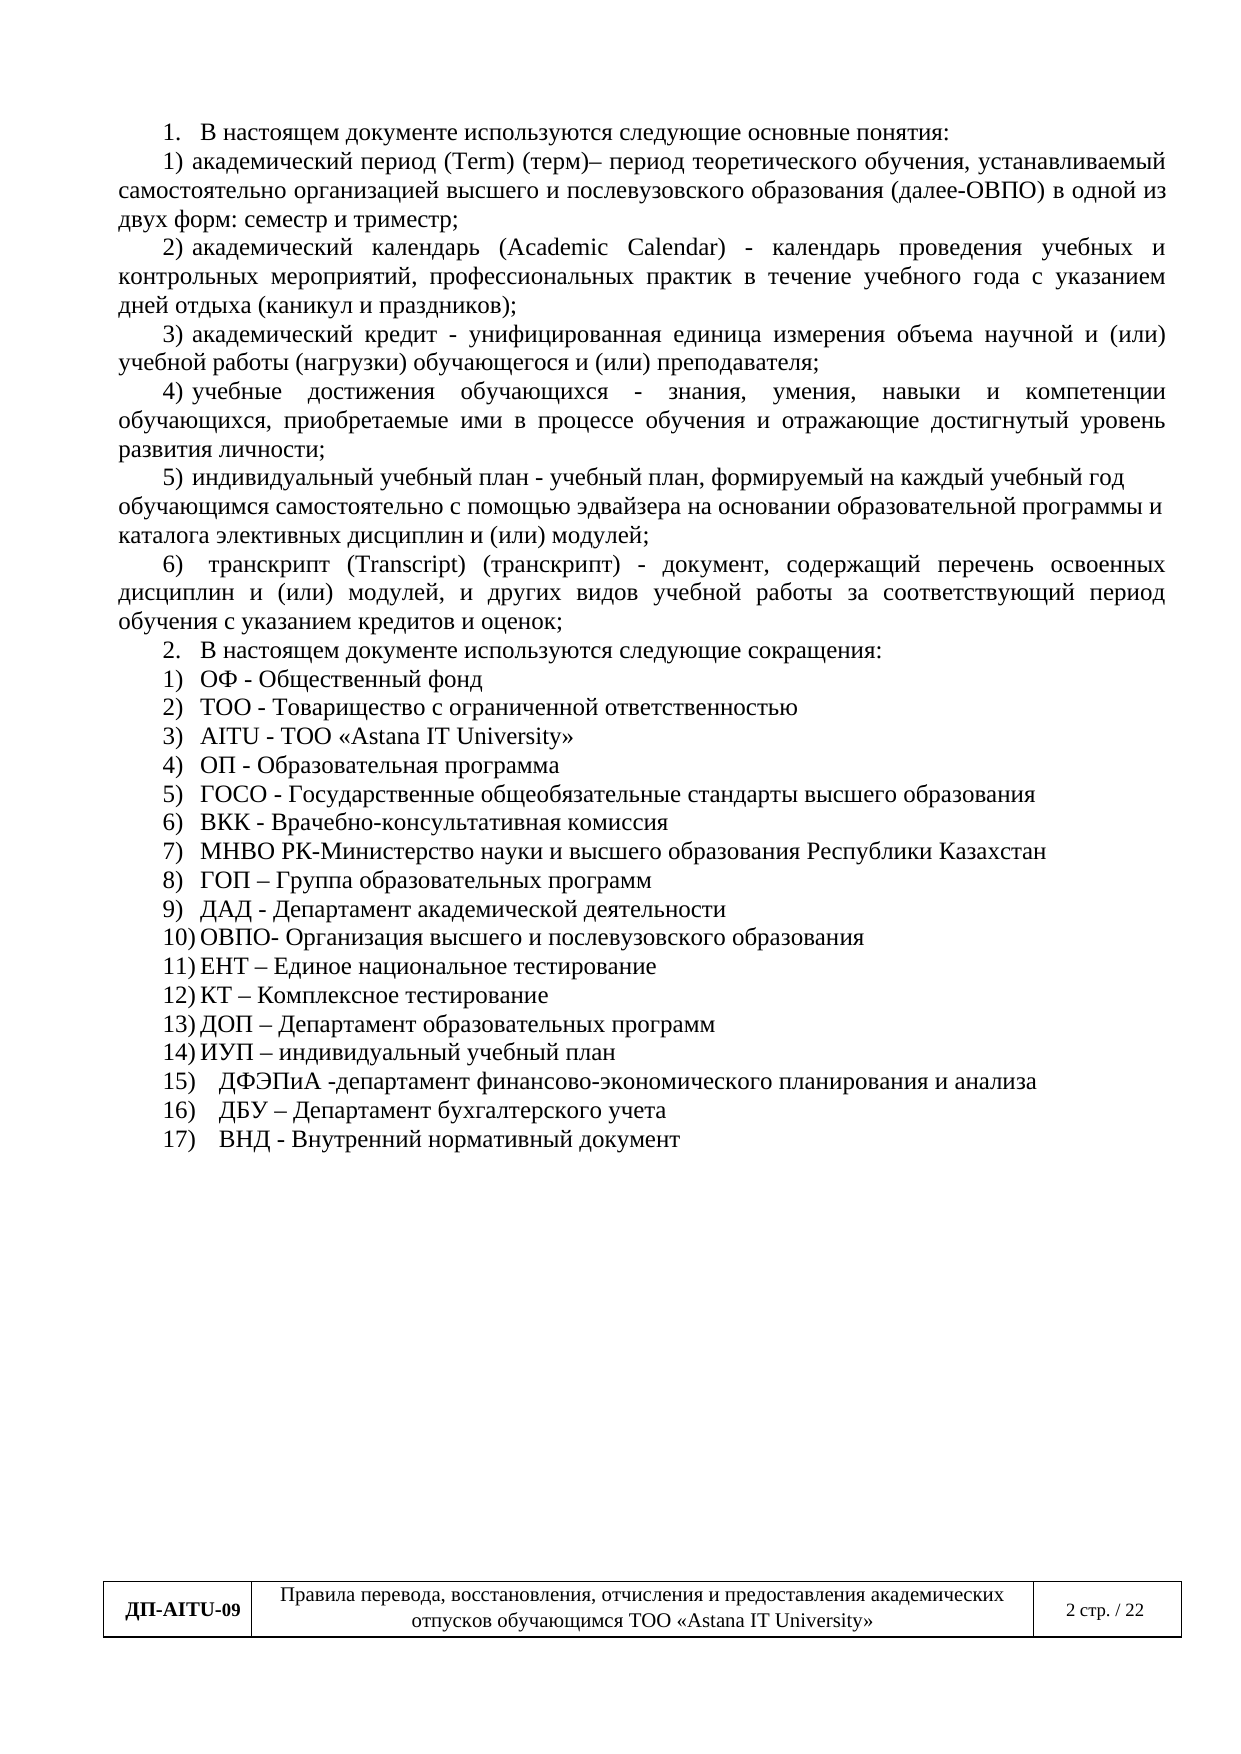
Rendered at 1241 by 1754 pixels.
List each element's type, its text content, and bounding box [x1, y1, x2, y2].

list учебные достижения обучающихся - знания, умения, навыки и компетенции обучающихся, приобретаемые ими в процессе обучения и отражающие достигнутый уровень развития личности; [118, 376, 1167, 462]
list ДФЭПиА -департамент финансово-экономического планирования и анализа [162, 1066, 1167, 1095]
list ДОП – Департамент образовательных программ [162, 1009, 1167, 1037]
list ДАД - Департамент академической деятельности [162, 894, 1167, 922]
list ЕНТ – Единое национальное тестирование [162, 951, 1167, 980]
list ДБУ – Департамент бухгалтерского учета [162, 1095, 1167, 1124]
list академический календарь (Academic Calendar) - календарь проведения учебных и контрольных мероприятий, профессиональных практик в течение учебного года с указанием дней отдыха (каникул и праздников); [118, 232, 1167, 319]
list ГОСО - Государственные общеобязательные стандарты высшего образования [162, 779, 1167, 807]
list ВКК - Врачебно-консультативная комиссия [162, 807, 1167, 836]
list ГОП – Группа образовательных программ [162, 865, 1167, 894]
list В настоящем документе используются следующие основные понятия: [162, 117, 1167, 146]
list ОФ - Общественный фонд [162, 664, 1167, 692]
list индивидуальный учебный план - учебный план, формируемый на каждый учебный год обучающимся самостоятельно с помощью эдвайзера на основании образовательной программы и каталога элективных дисциплин и (или) модулей; [118, 462, 1167, 549]
list академический кредит - унифицированная единица измерения объема научной и (или) учебной работы (нагрузки) обучающегося и (или) преподавателя; [118, 319, 1167, 376]
list КТ – Комплексное тестирование [162, 980, 1167, 1009]
list академический период (Term) (терм)– период теоретического обучения, устанавливаемый самостоятельно организацией высшего и послевузовского образования (далее-ОВПО) в одной из двух форм: семестр и триместр; [118, 146, 1167, 232]
list ТОО - Товарищество с ограниченной ответственностью [162, 692, 1167, 721]
list AITU - ТОО «Astana IT University» [162, 721, 1167, 750]
list ВНД - Внутренний нормативный документ [162, 1124, 1167, 1152]
list В настоящем документе используются следующие сокращения: [162, 635, 1167, 664]
list транскрипт (Transcript) (транскрипт) - документ, содержащий перечень освоенных дисциплин и (или) модулей, и других видов учебной работы за соответствующий период обучения с указанием кредитов и оценок; [118, 549, 1167, 635]
list ОВПО- Организация высшего и послевузовского образования [162, 922, 1167, 951]
list МНВО РК-Министерство науки и высшего образования Республики Казахстан [162, 836, 1167, 865]
list ИУП – индивидуальный учебный план [162, 1037, 1167, 1066]
list ОП - Образовательная программа [162, 750, 1167, 779]
